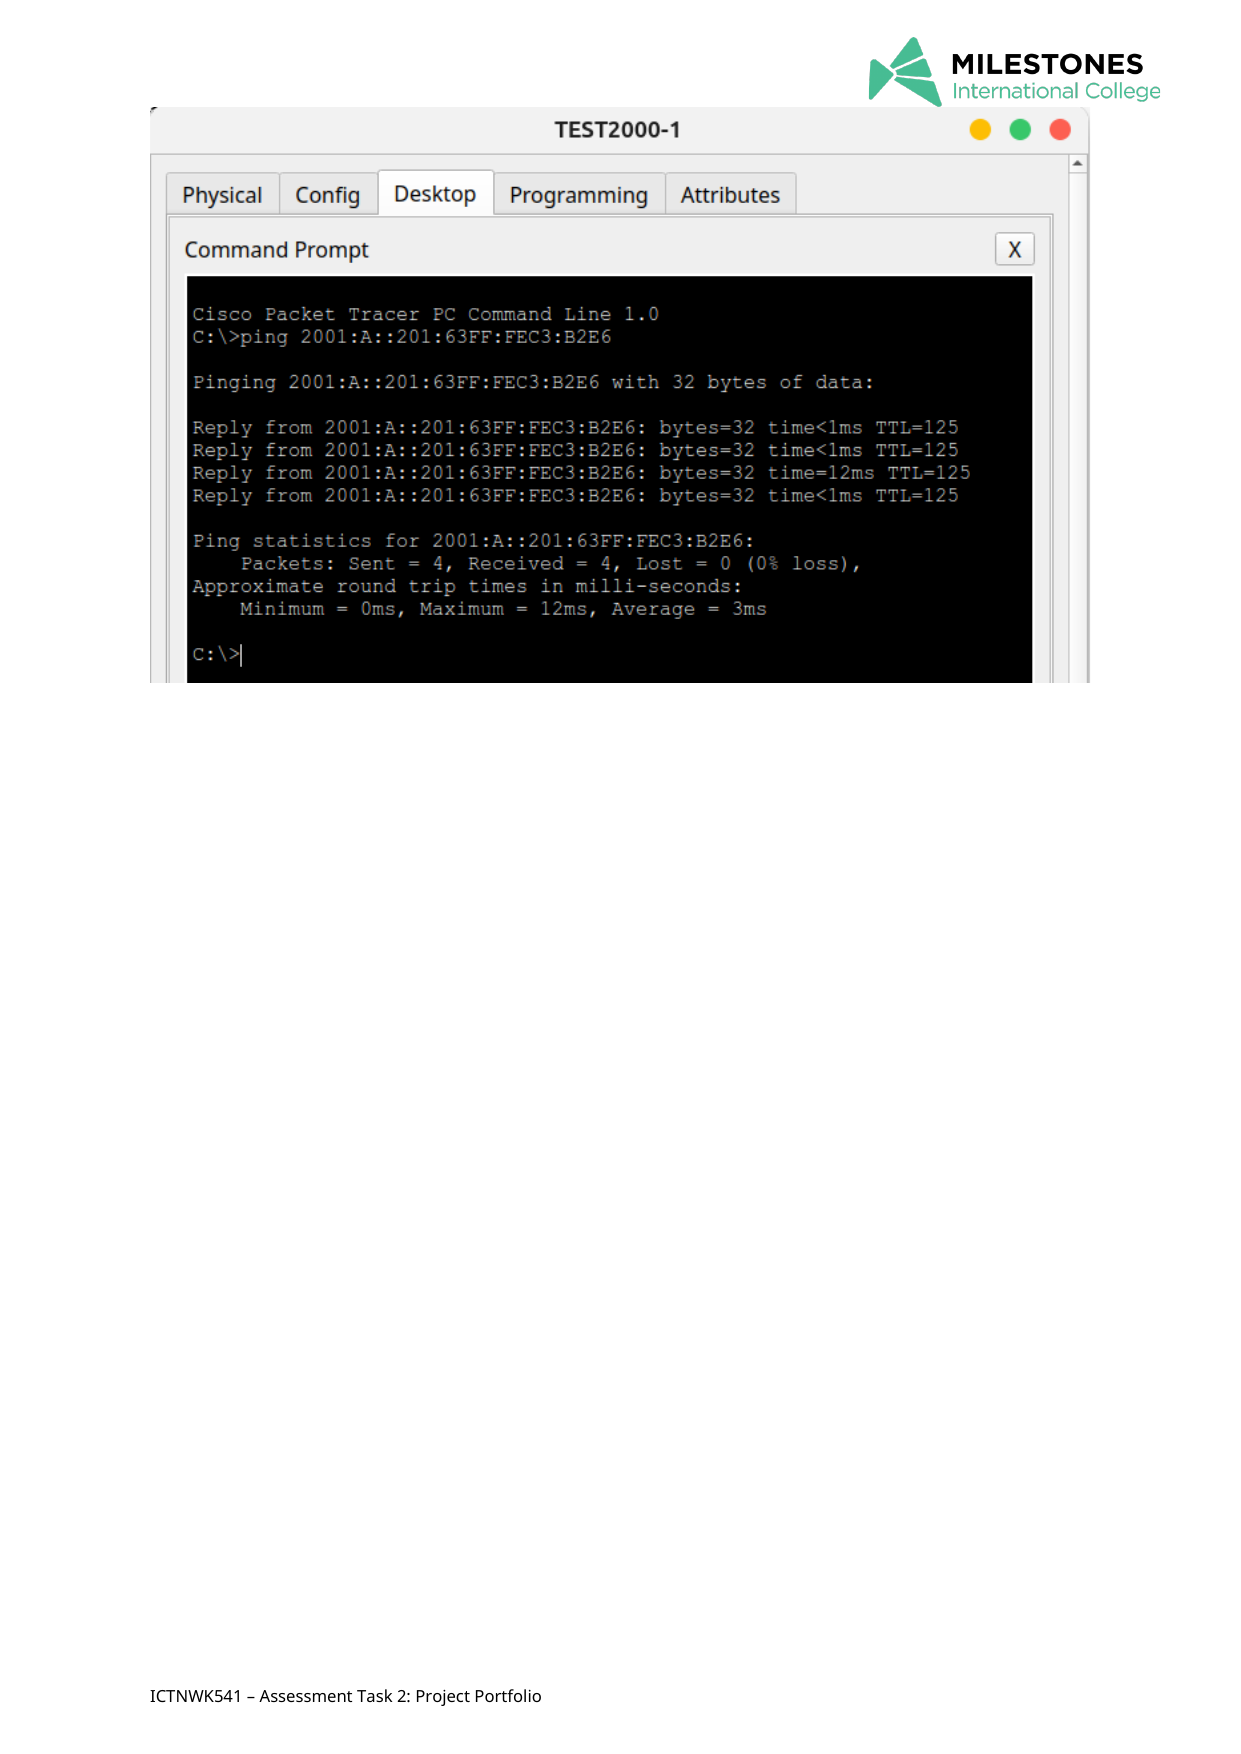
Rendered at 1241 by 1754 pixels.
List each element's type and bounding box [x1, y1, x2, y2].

picture [150, 37, 1161, 683]
